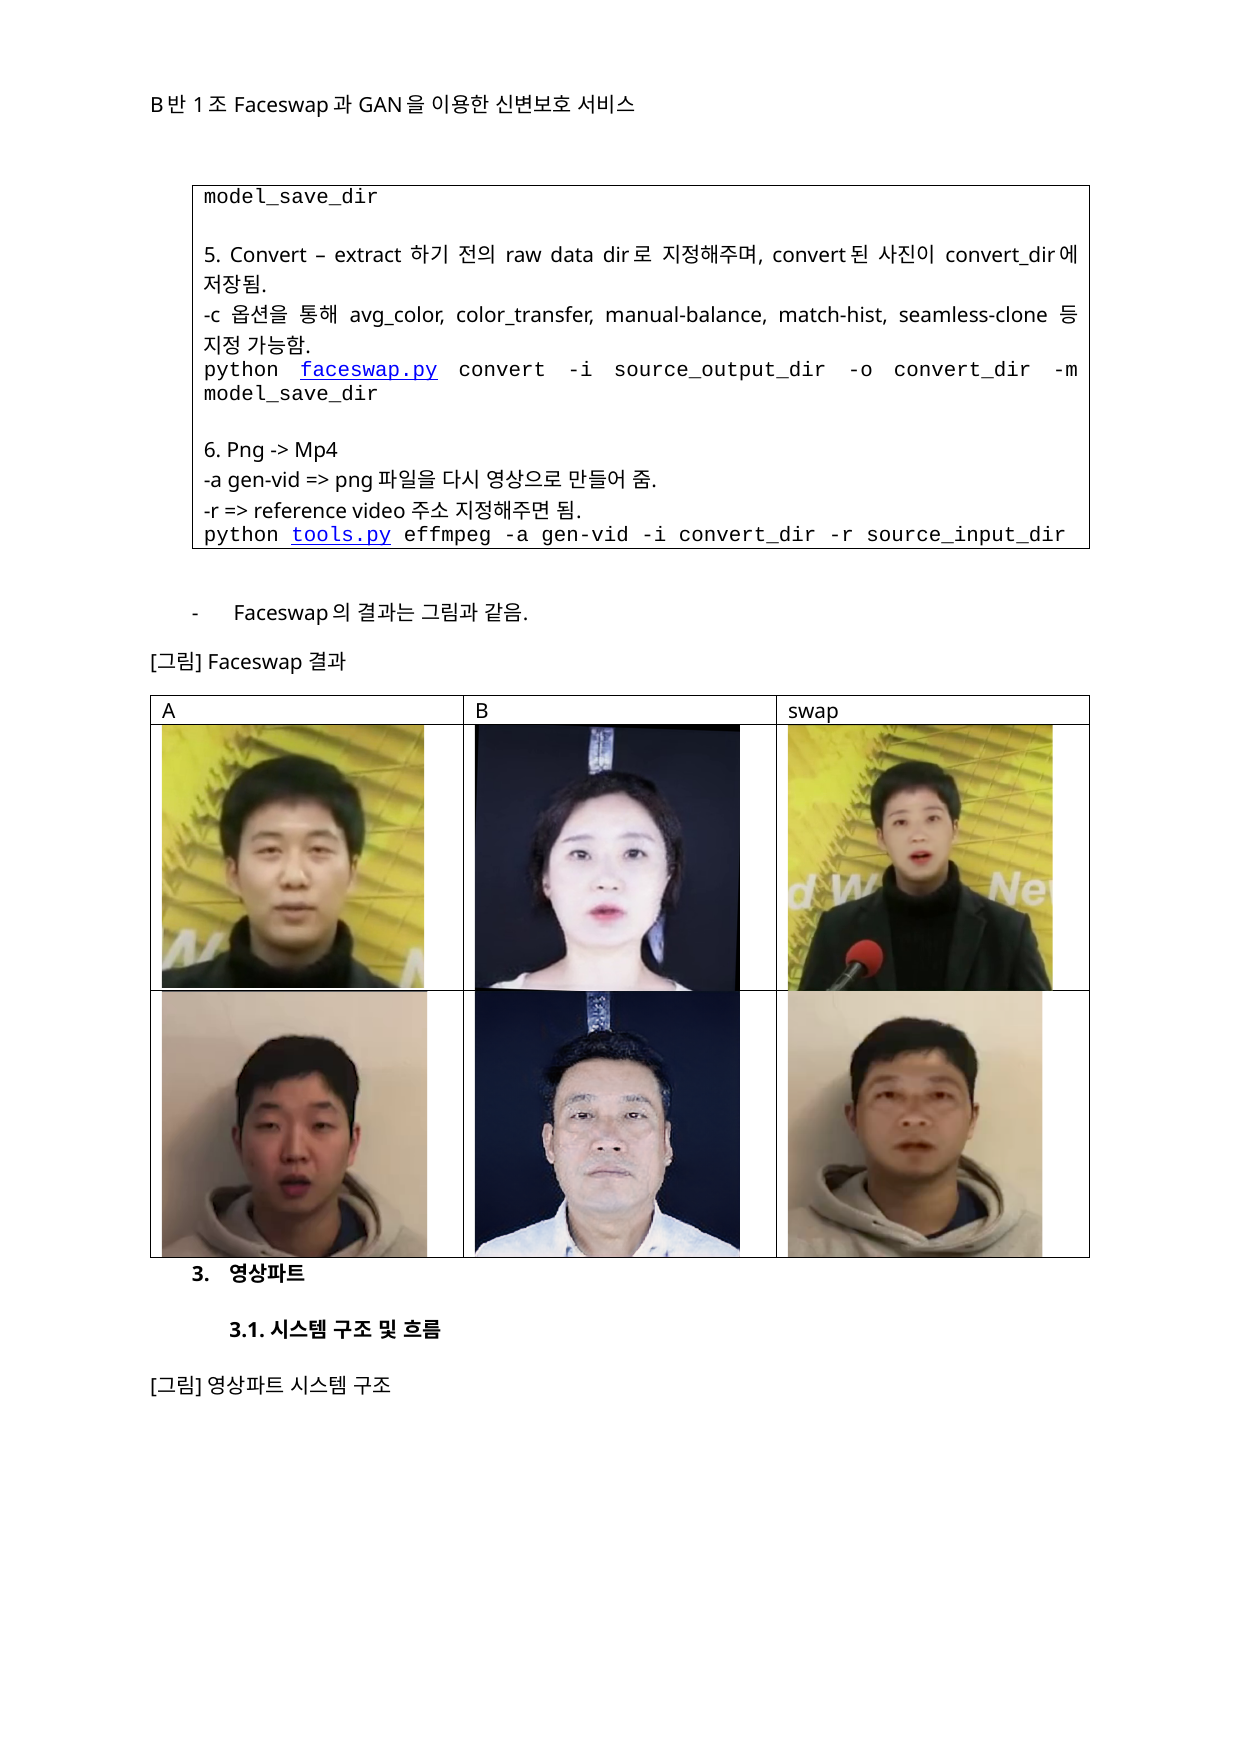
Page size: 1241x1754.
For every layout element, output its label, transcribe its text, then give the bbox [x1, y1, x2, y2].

table_header A [151, 696, 463, 724]
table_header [193, 186, 1089, 548]
table_cell [777, 991, 787, 1257]
table_cell [740, 991, 776, 1257]
table_cell [464, 991, 474, 1257]
list 3.1. 시스템 구조 및 흐름 [229, 1313, 1090, 1343]
table_cell [151, 725, 463, 990]
picture [161, 991, 428, 1257]
table_cell [428, 991, 463, 1257]
text [그림] 영상파트 시스템 구조 [150, 1369, 1090, 1399]
picture [161, 725, 425, 988]
table_cell [464, 725, 474, 990]
table_cell [777, 725, 787, 990]
table_header B [464, 696, 776, 724]
list Faceswap의 결과는 그림과 같음. [192, 596, 1090, 626]
list 영상파트 [192, 1258, 1090, 1288]
text [그림] Faceswap 결과 [150, 646, 1090, 676]
picture [474, 725, 740, 1257]
table_cell [1053, 725, 1089, 990]
table_header swap [777, 696, 1089, 724]
table_cell [740, 725, 776, 990]
picture [787, 725, 1053, 1257]
table_cell [1043, 991, 1089, 1257]
table_cell [151, 991, 161, 1257]
